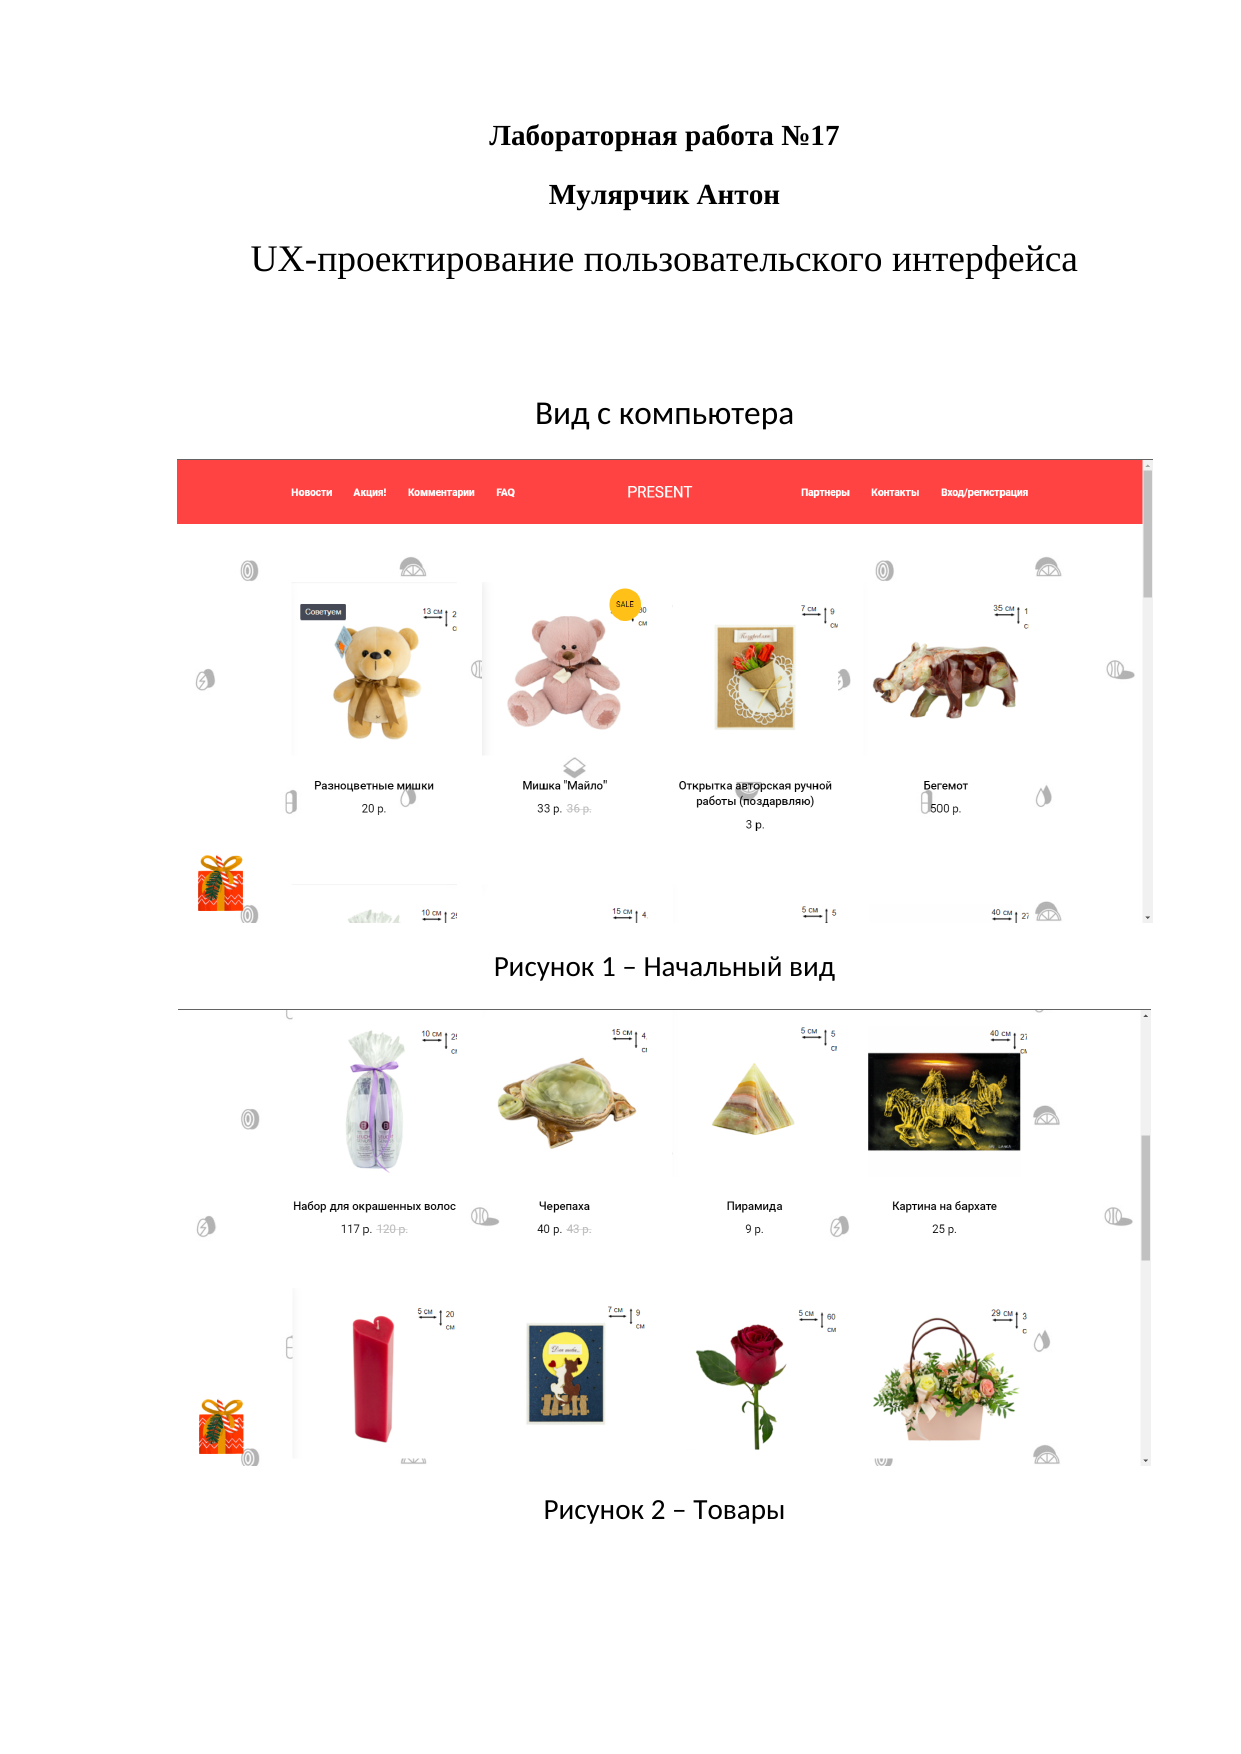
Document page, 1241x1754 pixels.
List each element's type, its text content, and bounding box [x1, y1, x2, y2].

text Рисунок 2 – Товары [177, 1491, 1152, 1526]
text Вид с компьютера [177, 392, 1152, 433]
subtitle UX-проектирование пользовательского интерфейса [177, 237, 1152, 280]
text Рисунок 1 – Начальный вид [177, 948, 1152, 983]
picture [177, 459, 1153, 923]
text Лабораторная работа №17 [177, 118, 1152, 152]
text Мулярчик Антон [177, 177, 1152, 211]
picture [178, 1009, 1151, 1466]
